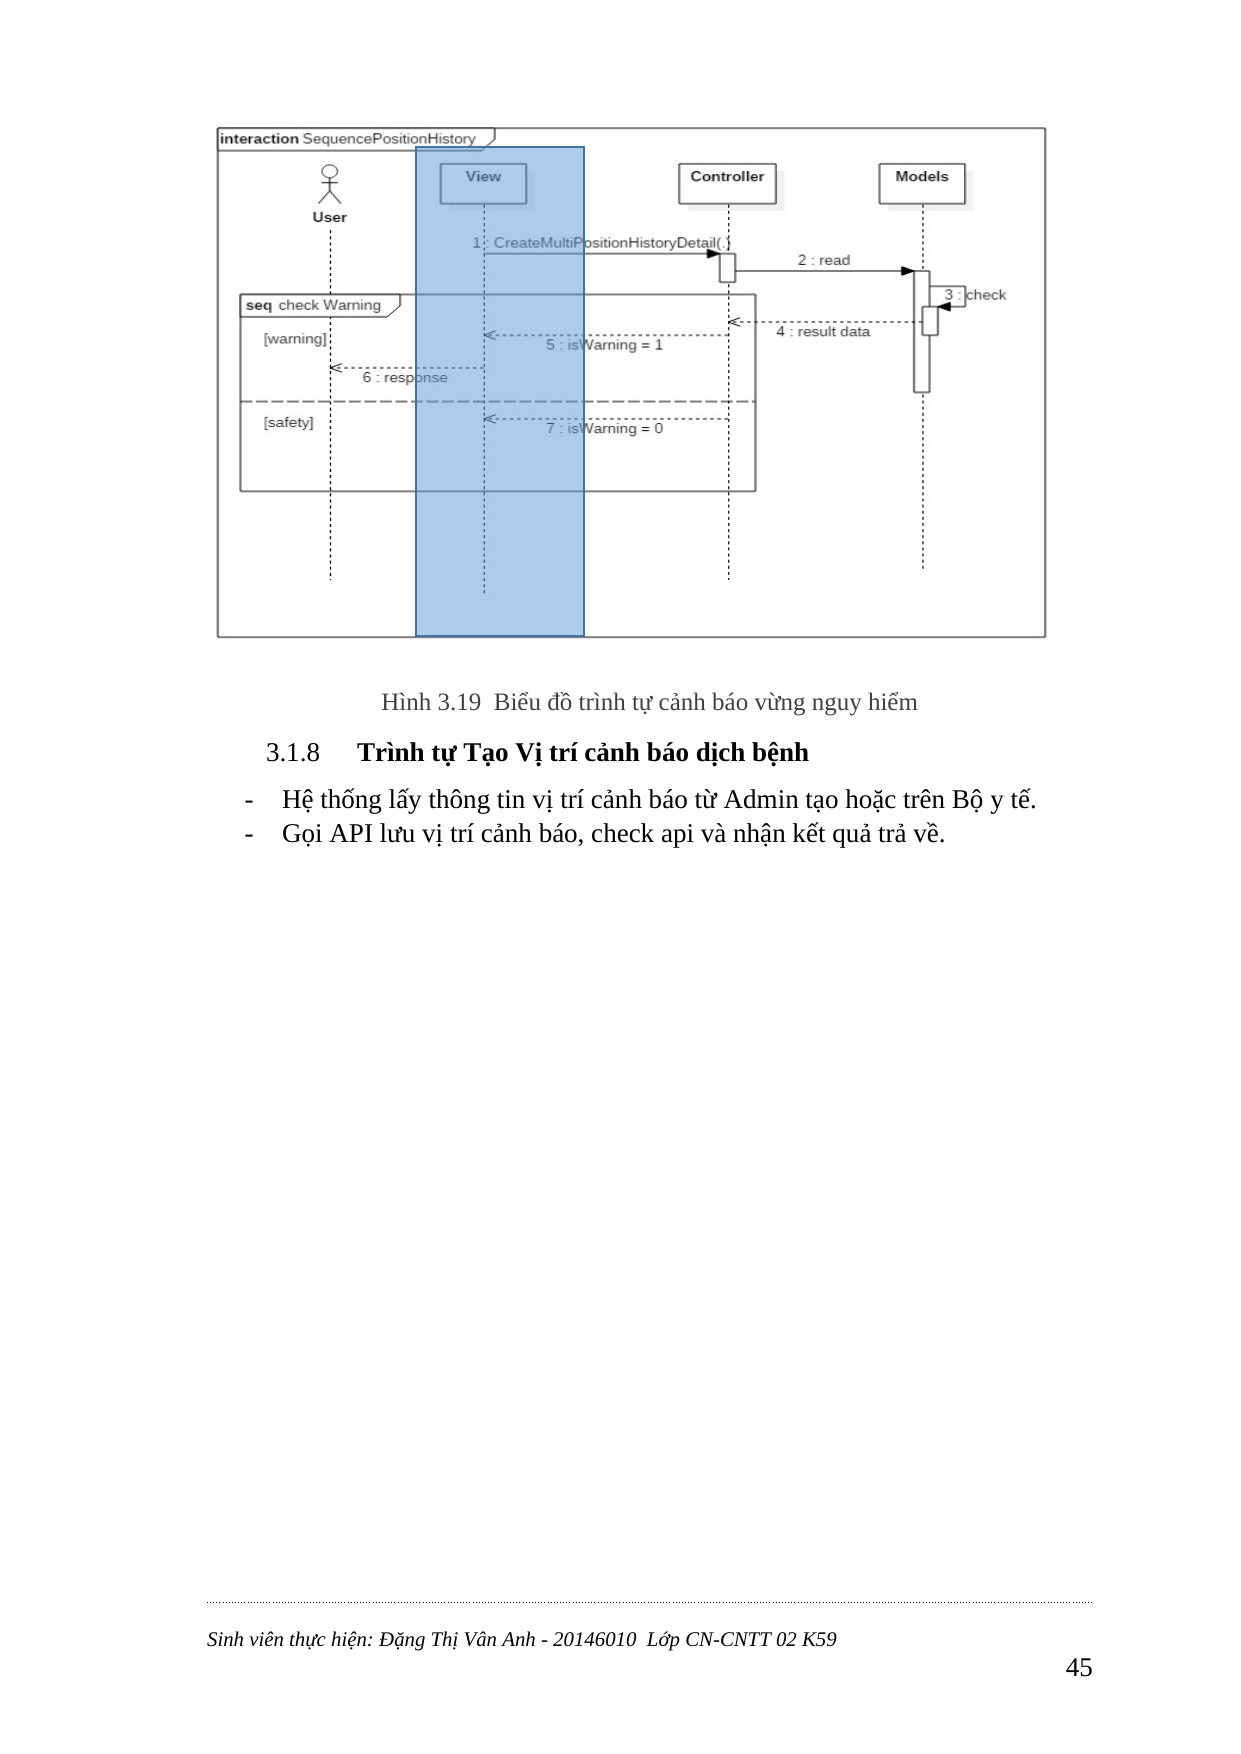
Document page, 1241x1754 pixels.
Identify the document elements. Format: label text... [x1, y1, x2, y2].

list Hệ thống lấy thông tin vị trí cảnh báo từ Admin tạo hoặc trên Bộ y tế. [244, 783, 1092, 814]
subtitle Trình tự Tạo Vị trí cảnh báo dịch bệnh [266, 736, 1092, 767]
list Gọi API lưu vị trí cảnh báo, check api và nhận kết quả trả về. [244, 817, 1092, 848]
table_cell Có [417, 148, 583, 635]
picture [206, 118, 1093, 678]
